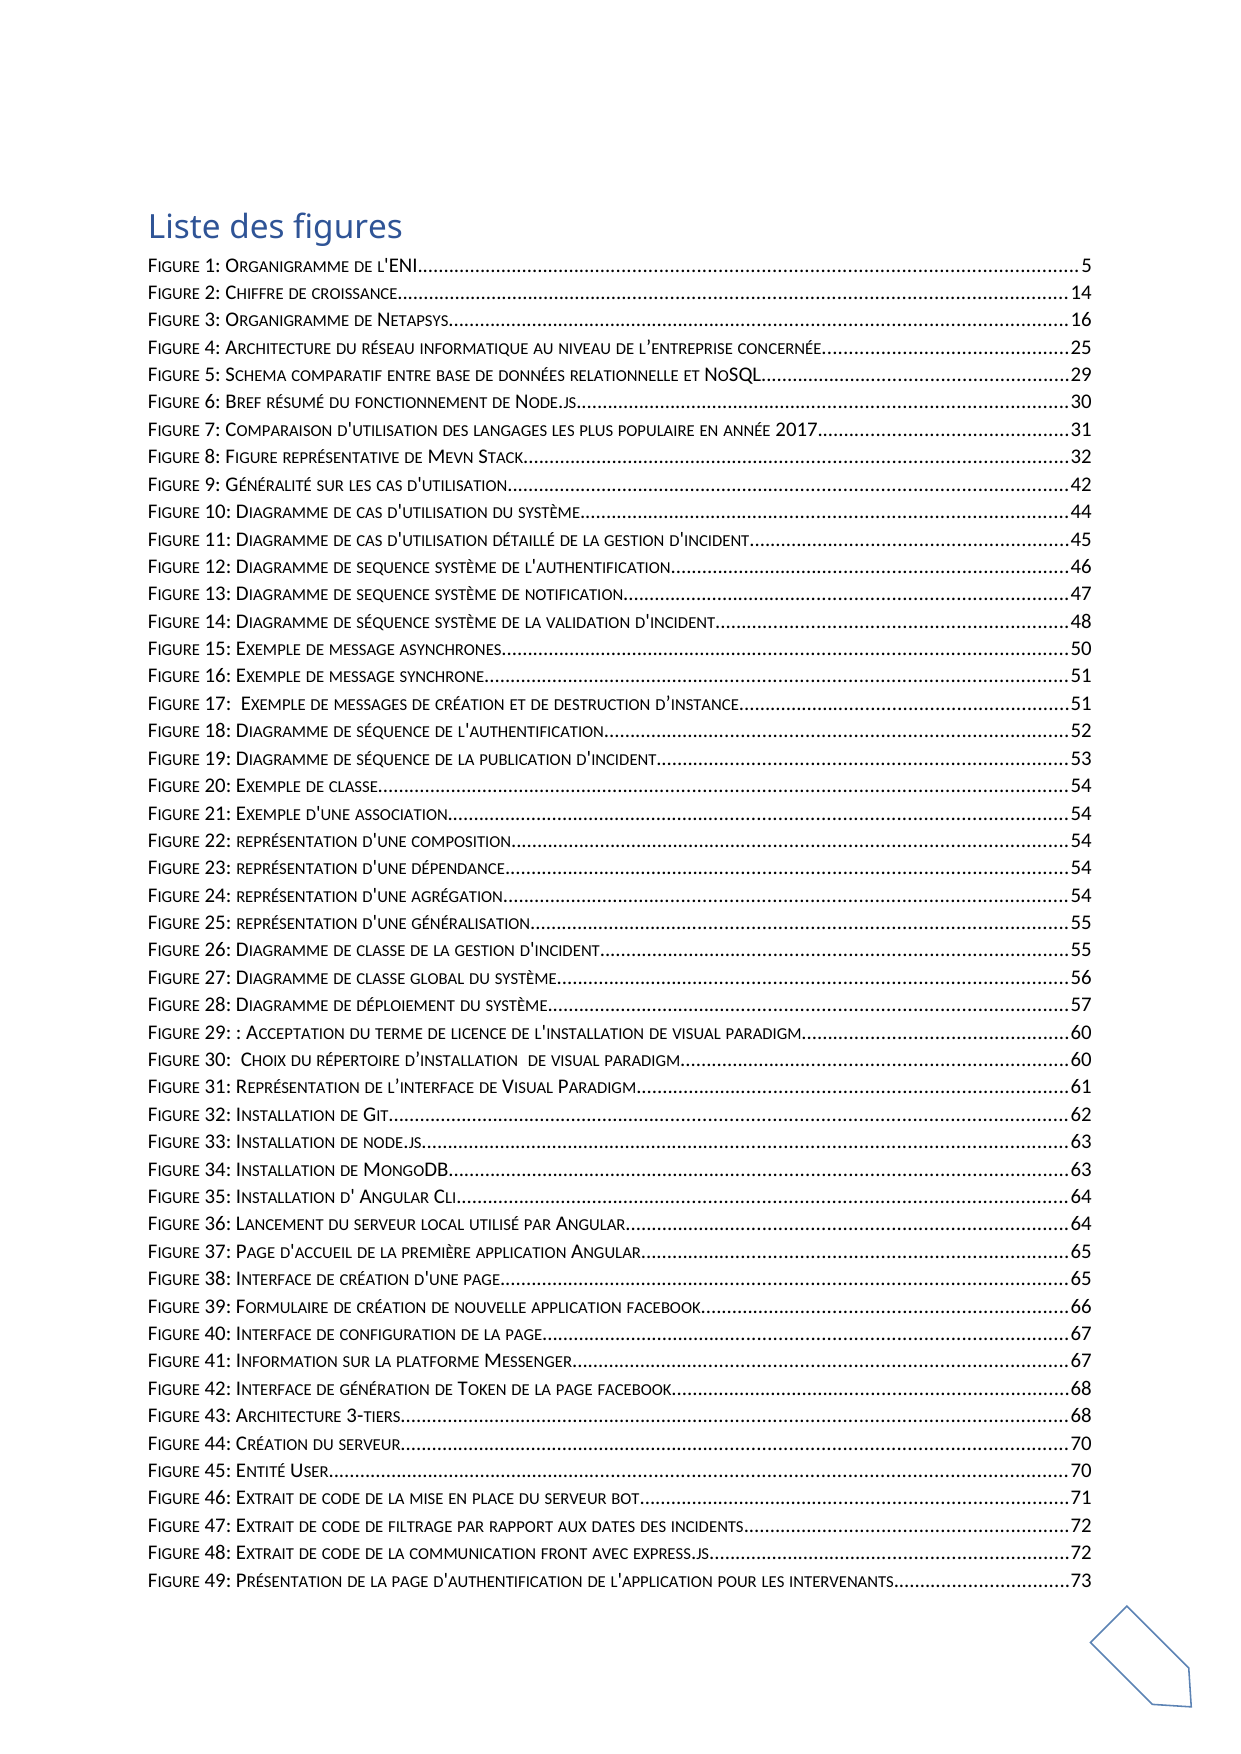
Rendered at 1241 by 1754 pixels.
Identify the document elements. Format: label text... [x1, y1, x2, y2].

text Figure 11: Diagramme de cas d'utilisation détaillé de la gestion d'incident 45 [148, 526, 1093, 551]
text Figure 30: Choix du répertoire d’installation de visual paradigm 60 [148, 1046, 1093, 1072]
text Figure 23: représentation d'une dépendance 54 [148, 854, 1093, 880]
text Figure 6: Bref résumé du fonctionnement de Node.js 30 [148, 389, 1093, 414]
subtitle Liste des figures [148, 203, 1093, 248]
text Figure 3: Organigramme de Netapsys 16 [148, 307, 1093, 332]
text Figure 24: représentation d'une agrégation 54 [148, 882, 1093, 907]
text Figure 48: Extrait de code de la communication front avec express.js 72 [148, 1539, 1093, 1565]
text Figure 40: Interface de configuration de la page 67 [148, 1320, 1093, 1346]
text Figure 39: Formulaire de création de nouvelle application facebook 66 [148, 1293, 1093, 1318]
text Figure 42: Interface de génération de Token de la page facebook 68 [148, 1375, 1093, 1400]
text Figure 2: Chiffre de croissance 14 [148, 279, 1093, 304]
text Figure 34: Installation de MongoDB 63 [148, 1156, 1093, 1181]
text Figure 17: Exemple de messages de création et de destruction d’instance 51 [148, 690, 1093, 716]
text Figure 13: Diagramme de sequence système de notification 47 [148, 581, 1093, 606]
text Figure 36: Lancement du serveur local utilisé par Angular 64 [148, 1211, 1093, 1236]
text Figure 9: Généralité sur les cas d'utilisation 42 [148, 471, 1093, 496]
text Figure 26: Diagramme de classe de la gestion d'incident 55 [148, 937, 1093, 962]
text Figure 38: Interface de création d'une page 65 [148, 1265, 1093, 1291]
text Figure 12: Diagramme de sequence système de l'authentification 46 [148, 553, 1093, 578]
text Figure 4: Architecture du réseau informatique au niveau de l’entreprise concernée 25 [148, 334, 1093, 359]
text Figure 32: Installation de Git 62 [148, 1101, 1093, 1126]
text Figure 5: Schema comparatif entre base de données relationnelle et NoSQL 29 [148, 361, 1093, 387]
text Figure 41: Information sur la platforme Messenger 67 [148, 1348, 1093, 1373]
text Figure 47: Extrait de code de filtrage par rapport aux dates des incidents 72 [148, 1512, 1093, 1537]
text Figure 20: Exemple de classe 54 [148, 772, 1093, 798]
text Figure 49: Présentation de la page d'authentification de l'application pour les intervenants 73 [148, 1567, 1093, 1592]
text Figure 15: Exemple de message asynchrones 50 [148, 635, 1093, 661]
text Figure 25: représentation d'une généralisation 55 [148, 909, 1093, 935]
text Figure 18: Diagramme de séquence de l'authentification 52 [148, 717, 1093, 743]
text Figure 16: Exemple de message synchrone 51 [148, 663, 1093, 688]
text Figure 1: Organigramme de l'ENI 5 [148, 252, 1093, 277]
text Figure 45: Entité User 70 [148, 1457, 1093, 1483]
text Figure 8: Figure représentative de Mevn Stack 32 [148, 443, 1093, 469]
text Figure 31: Représentation de l’interface de Visual Paradigm 61 [148, 1074, 1093, 1099]
text Figure 35: Installation d' Angular Cli 64 [148, 1183, 1093, 1209]
text Figure 27: Diagramme de classe global du système 56 [148, 964, 1093, 989]
text Figure 37: Page d'accueil de la première application Angular 65 [148, 1238, 1093, 1263]
text Figure 44: Création du serveur 70 [148, 1430, 1093, 1455]
text Figure 22: représentation d'une composition 54 [148, 827, 1093, 852]
text Figure 46: Extrait de code de la mise en place du serveur bot 71 [148, 1484, 1093, 1510]
text Figure 43: Architecture 3-tiers 68 [148, 1402, 1093, 1428]
text Figure 29: : Acceptation du terme de licence de l'installation de visual paradigm 60 [148, 1019, 1093, 1044]
text Figure 28: Diagramme de déploiement du système 57 [148, 991, 1093, 1017]
text Figure 19: Diagramme de séquence de la publication d'incident 53 [148, 745, 1093, 770]
text Figure 7: Comparaison d'utilisation des langages les plus populaire en année 2017 31 [148, 416, 1093, 442]
text Figure 33: Installation de node.js 63 [148, 1128, 1093, 1154]
text Figure 21: Exemple d'une association 54 [148, 800, 1093, 825]
text Figure 10: Diagramme de cas d'utilisation du système 44 [148, 498, 1093, 524]
text Figure 14: Diagramme de séquence système de la validation d'incident 48 [148, 608, 1093, 633]
